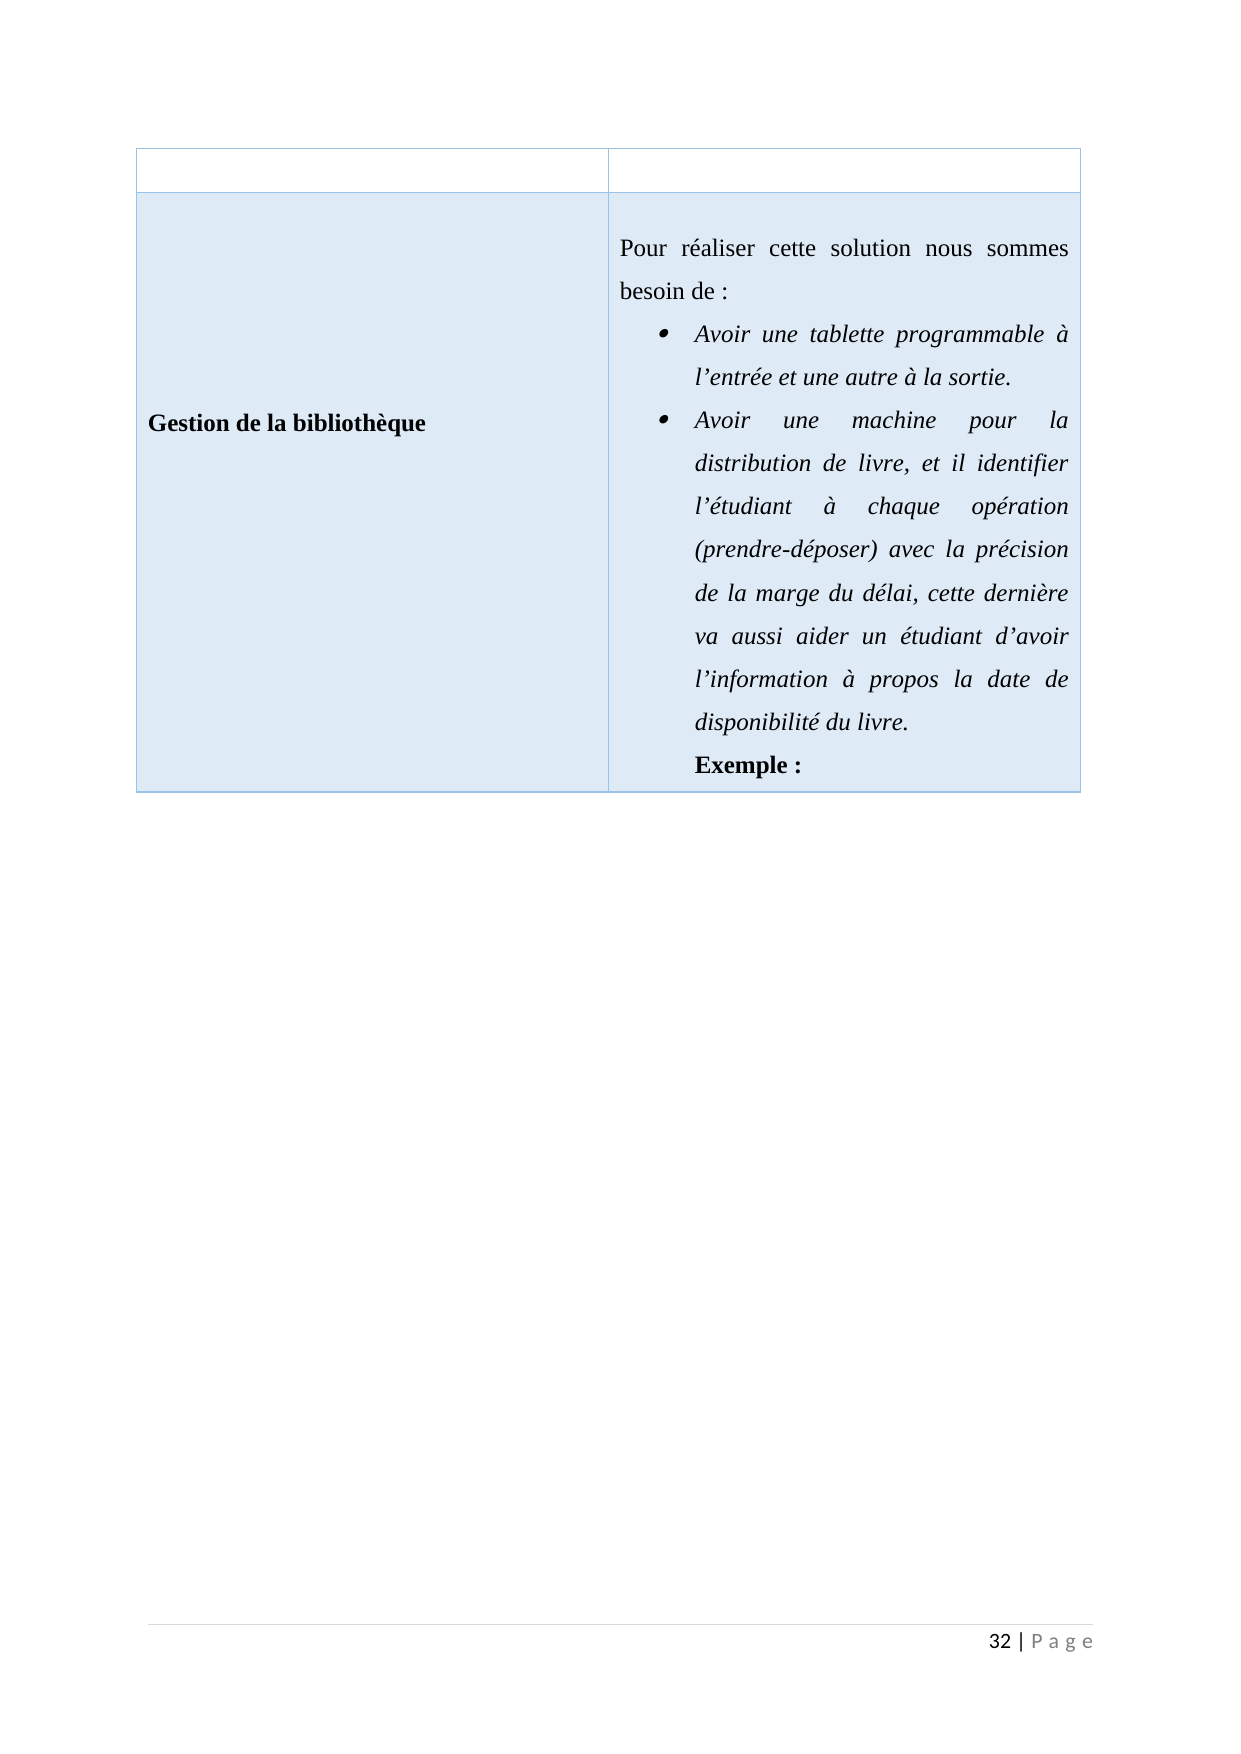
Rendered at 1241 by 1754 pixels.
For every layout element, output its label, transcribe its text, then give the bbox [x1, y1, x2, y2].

table_cell Gestion de la bibliothèque [137, 193, 608, 791]
table_cell Pour réaliser cette solution nous sommes besoin de : Avoir une tablette programmable à l’entrée et une autre à la sortie. Avoir une machine pour la distribution de livre, et il identifier l’étudiant à chaque opération (prendre-déposer) avec la précision de la marge du délai, cette dernière va aussi aider un étudiant d’avoir l’information à propos la date de disponibilité du livre. Exemple : [609, 193, 1080, 791]
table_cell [137, 149, 608, 192]
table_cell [609, 149, 1080, 192]
